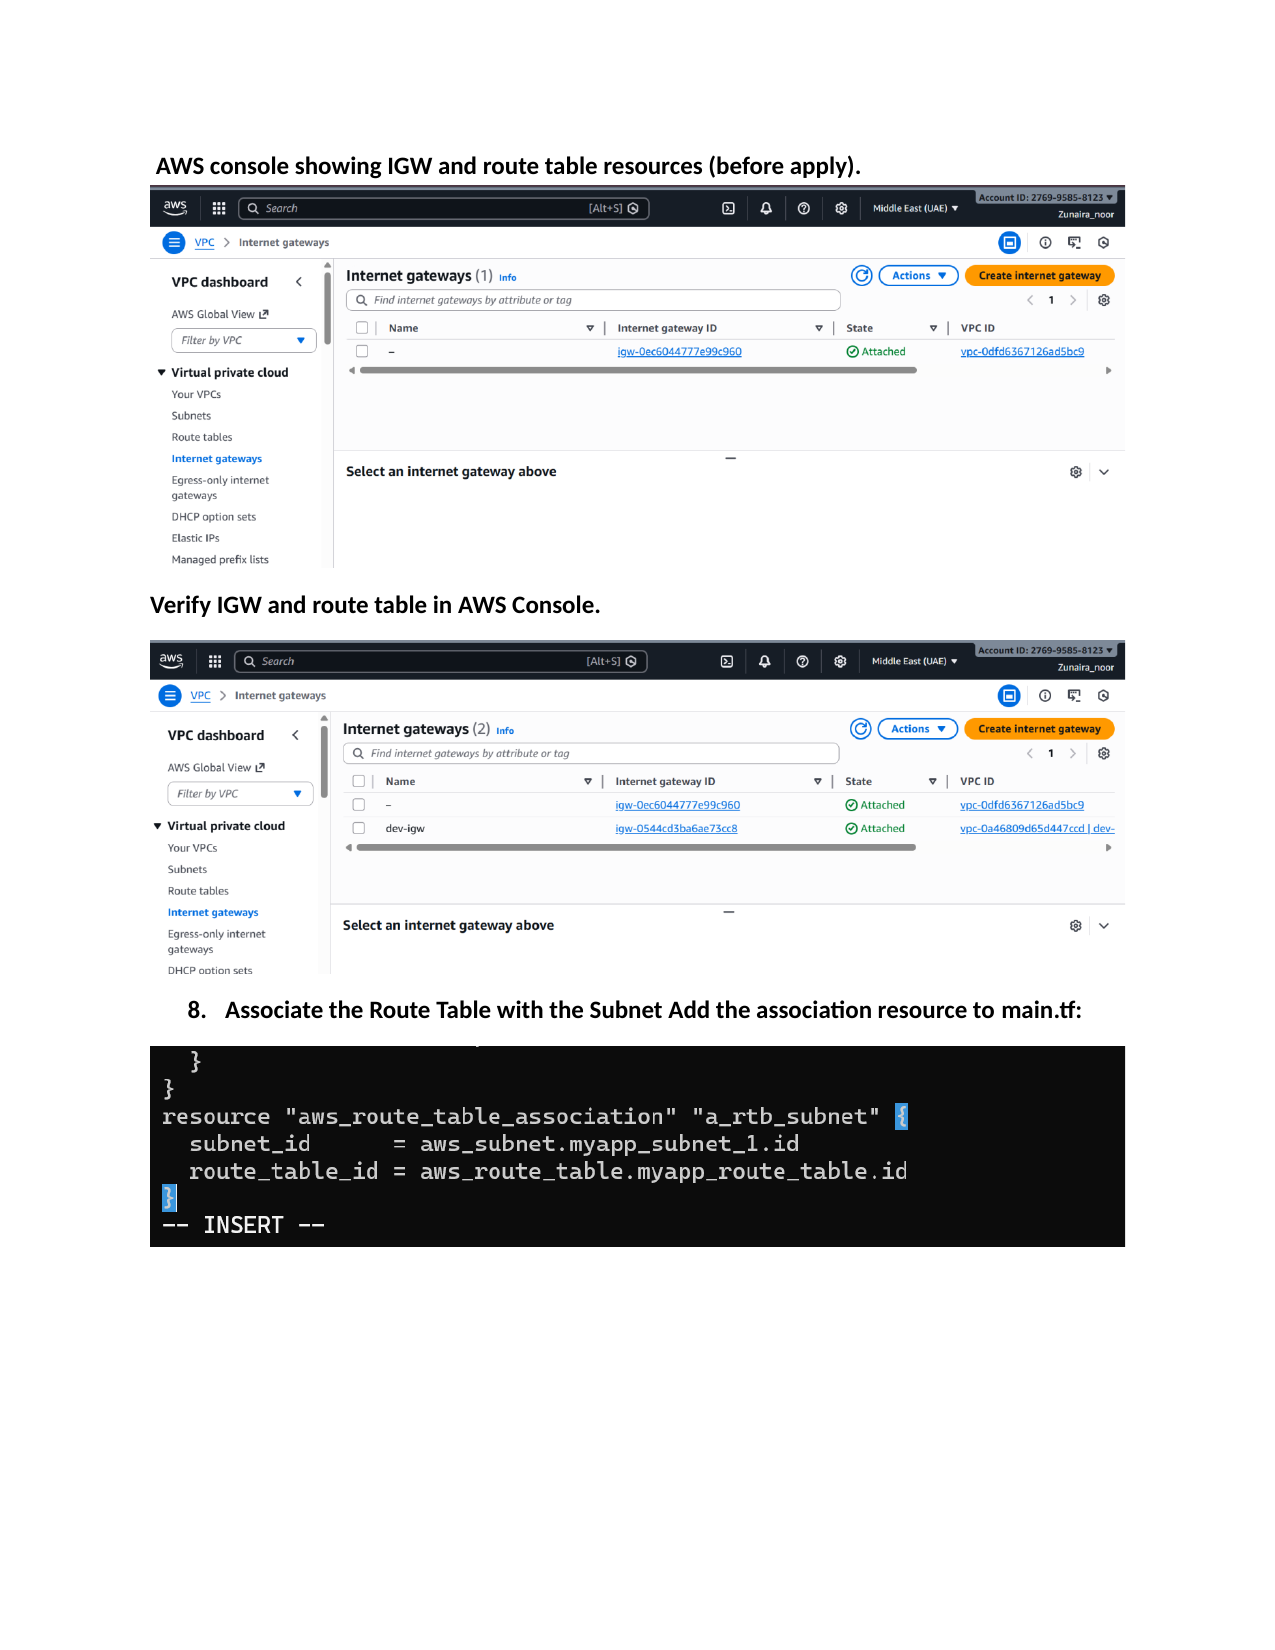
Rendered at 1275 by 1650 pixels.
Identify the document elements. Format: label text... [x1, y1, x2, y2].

list Associate the Route Table with the Subnet Add the association resource to main.tf: [187, 995, 1125, 1025]
text Verify IGW and route table in AWS Console. [150, 589, 1125, 619]
text AWS console showing IGW and route table resources (before apply). [150, 150, 1125, 185]
picture [150, 640, 1125, 974]
picture [150, 1046, 1125, 1247]
picture [150, 185, 1125, 568]
